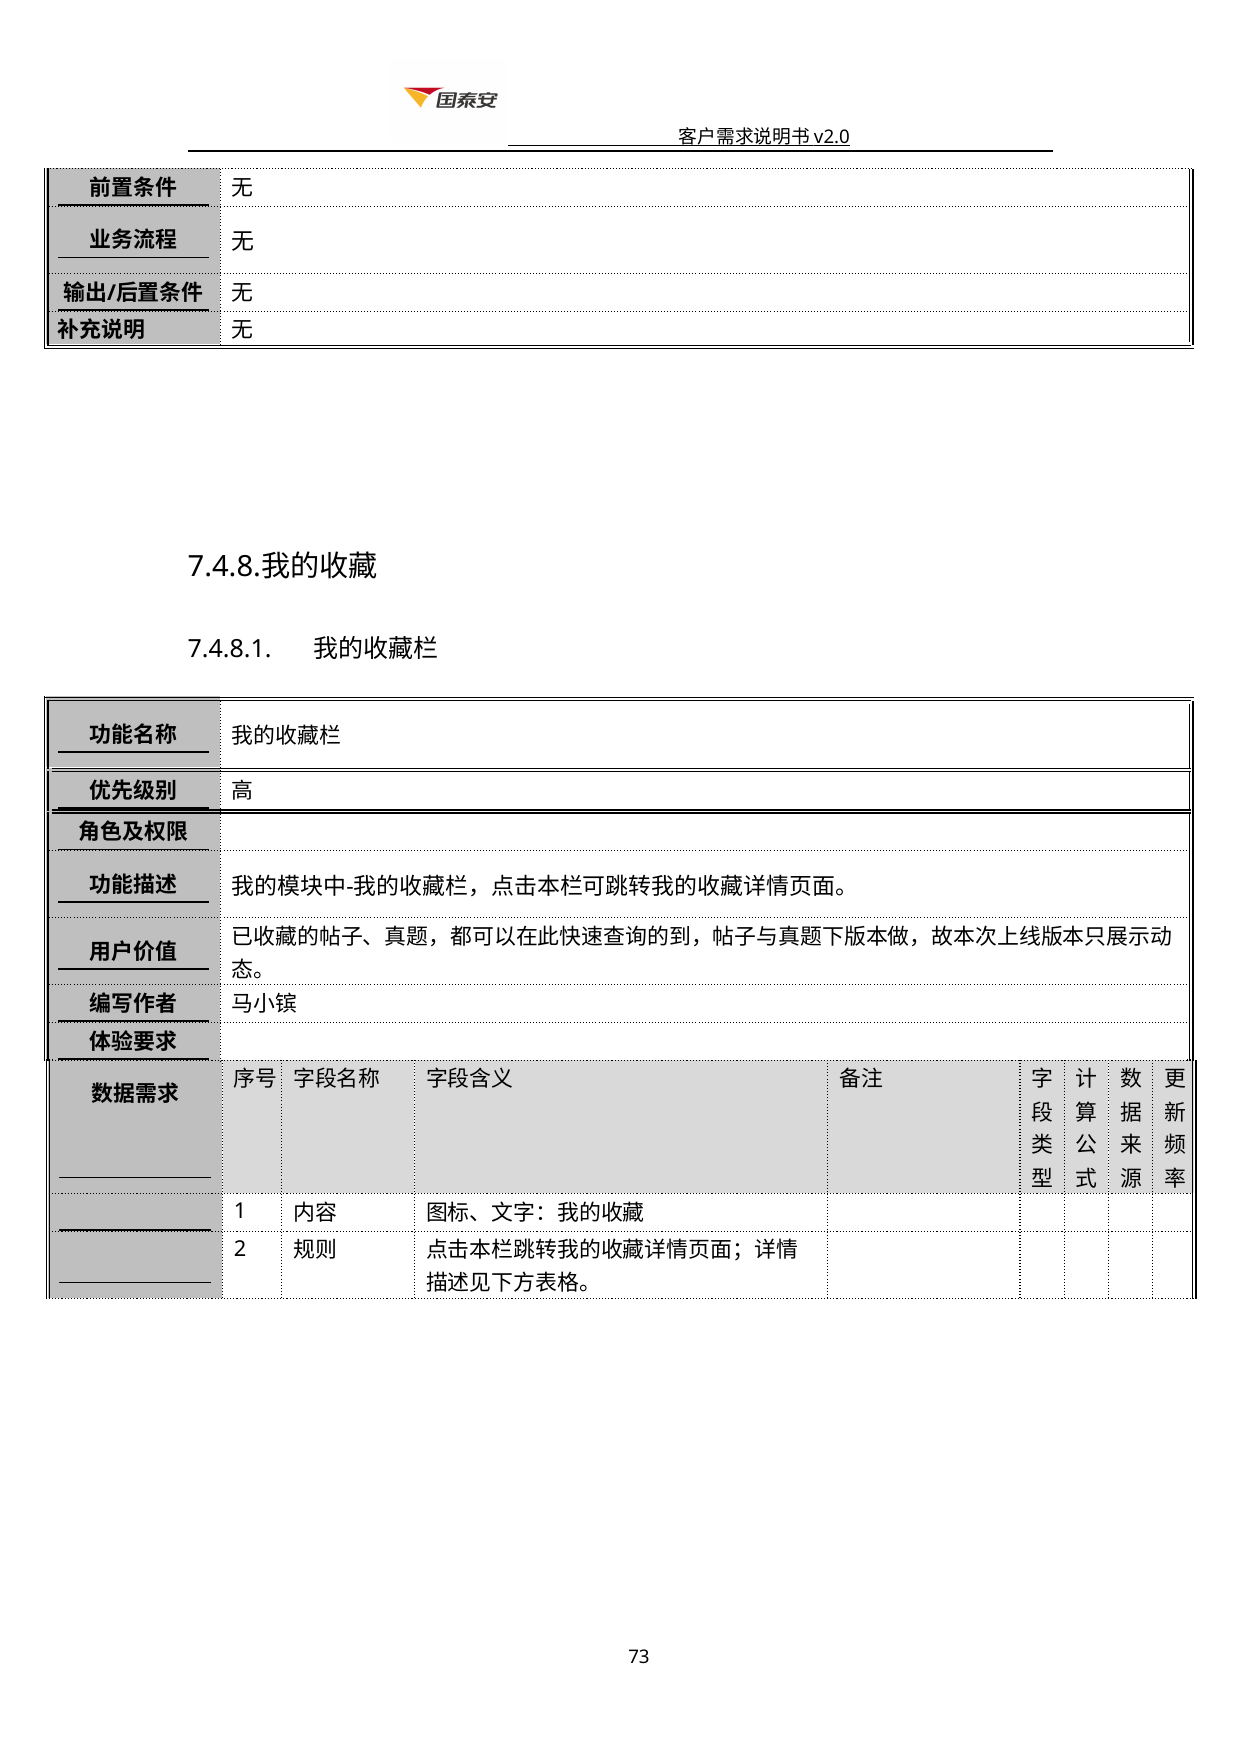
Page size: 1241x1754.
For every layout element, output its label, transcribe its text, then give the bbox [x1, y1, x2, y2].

subtitle 我的收藏 [187, 531, 1053, 597]
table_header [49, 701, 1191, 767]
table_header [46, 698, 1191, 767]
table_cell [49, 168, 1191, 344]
picture [390, 59, 508, 143]
subtitle 我的收藏栏 [187, 614, 1053, 680]
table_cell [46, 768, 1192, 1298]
